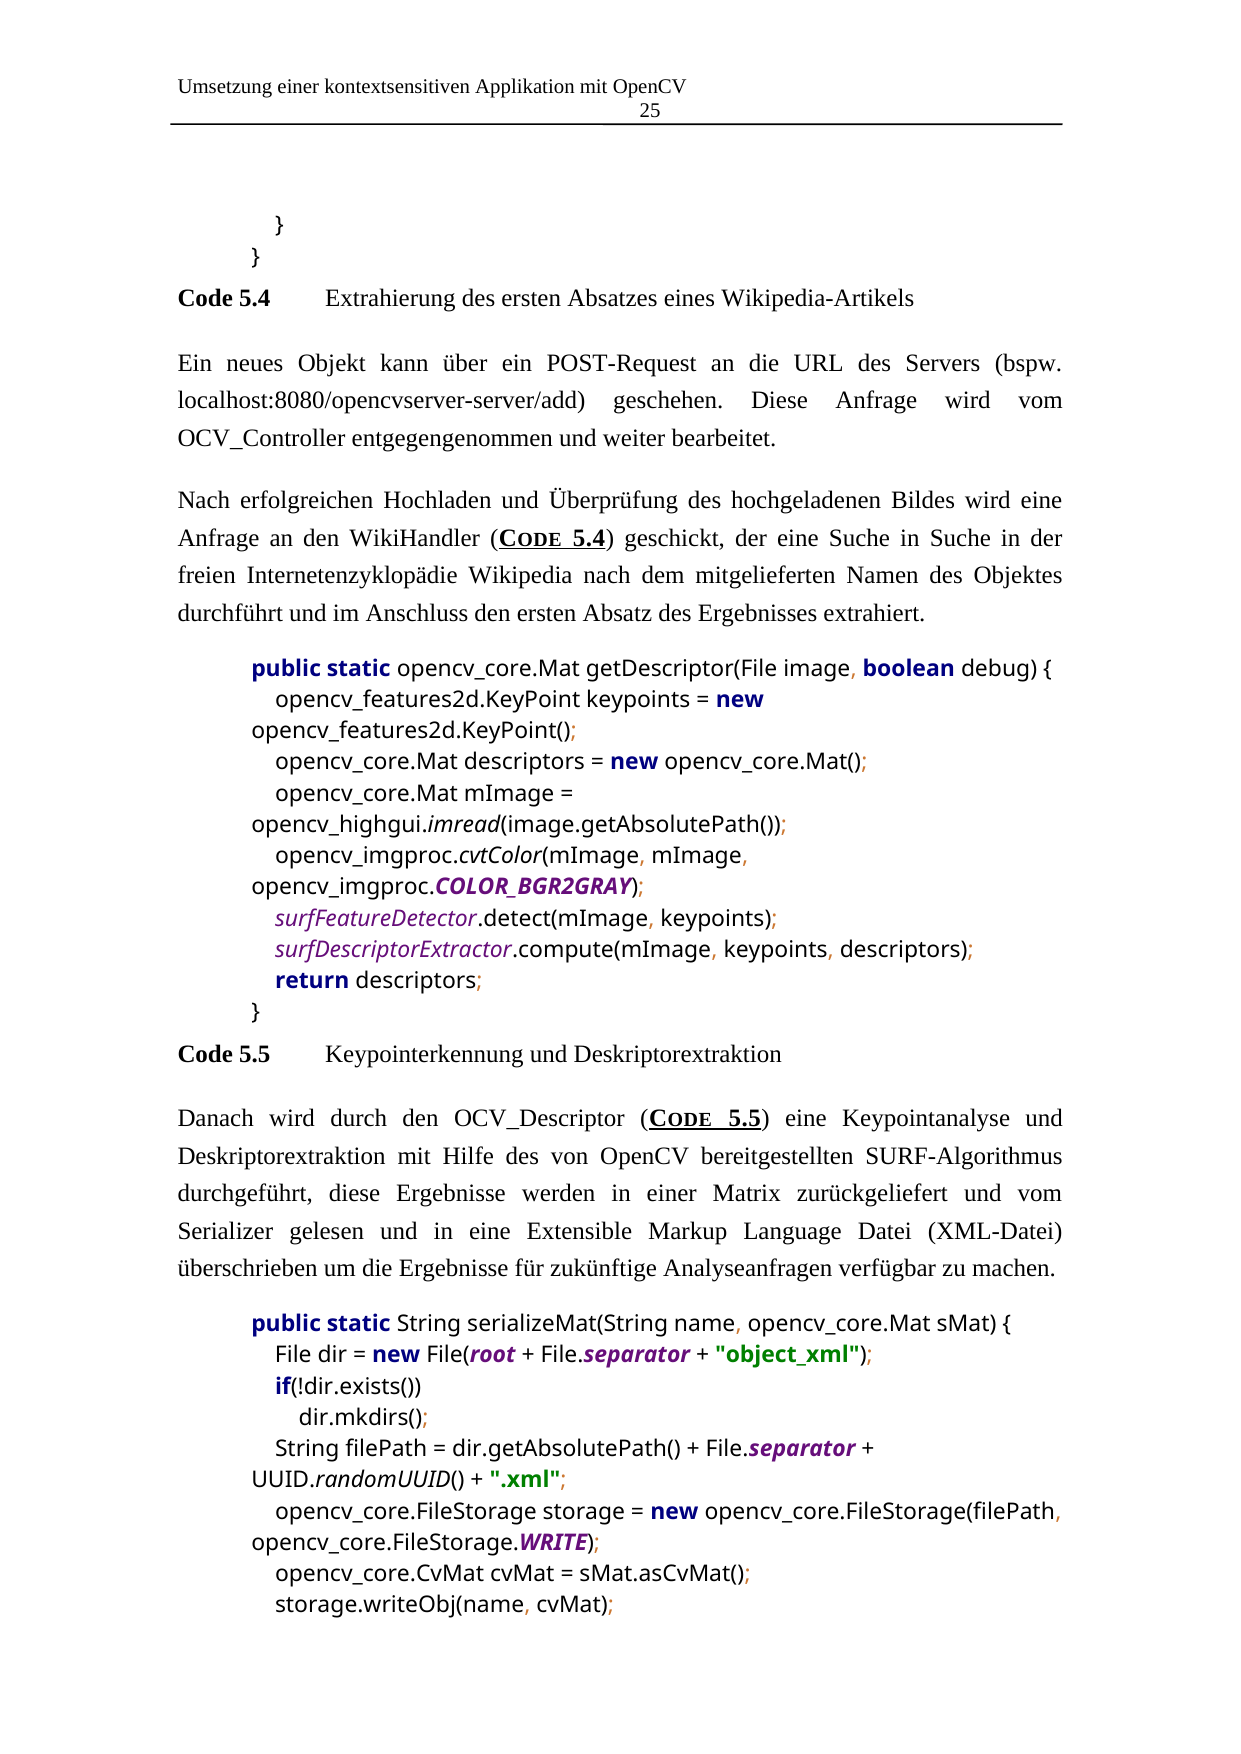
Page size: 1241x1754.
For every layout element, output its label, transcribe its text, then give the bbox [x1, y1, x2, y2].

text Ein neues Objekt kann über ein POST-Request an die URL des Servers (bspw. localhost:8080/opencvserver-server/add) geschehen. Diese Anfrage wird vom OCV_Controller entgegengenommen und weiter bearbeitet. [177, 339, 1063, 452]
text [251, 1307, 1063, 1620]
text Nach erfolgreichen Hochladen und Überprüfung des hochgeladenen Bildes wird eine Anfrage an den WikiHandler (Code 5.4) geschickt, der eine Suche in Suche in der freien Internetenzyklopädie Wikipedia nach dem mitgelieferten Namen des Objektes durchführt und im Anschluss den ersten Absatz des Ergebnisses extrahiert. [177, 477, 1063, 627]
text public static opencv_core.Mat getDescriptor(File image, boolean debug) { opencv_features2d.KeyPoint keypoints = new opencv_features2d.KeyPoint(); opencv_core.Mat descriptors = new opencv_core.Mat(); opencv_core.Mat mImage = opencv_highgui.imread(image.getAbsolutePath()); opencv_imgproc.cvtColor(mImage, mImage, opencv_imgproc.COLOR_BGR2GRAY); surfFeatureDetector.detect(mImage, keypoints); surfDescriptorExtractor.compute(mImage, keypoints, descriptors); return descriptors; } [251, 652, 1063, 1027]
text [251, 208, 1063, 271]
text Danach wird durch den OCV_Descriptor (Code 5.5) eine Keypointanalyse und Deskriptorextraktion mit Hilfe des von OpenCV bereitgestellten SURF-Algorithmus durchgeführt, diese Ergebnisse werden in einer Matrix zurückgeliefert und vom Serializer gelesen und in eine Extensible Markup Language Datei (XML-Datei) überschrieben um die Ergebnisse für zukünftige Analyseanfragen verfügbar zu machen. [177, 1095, 1063, 1282]
